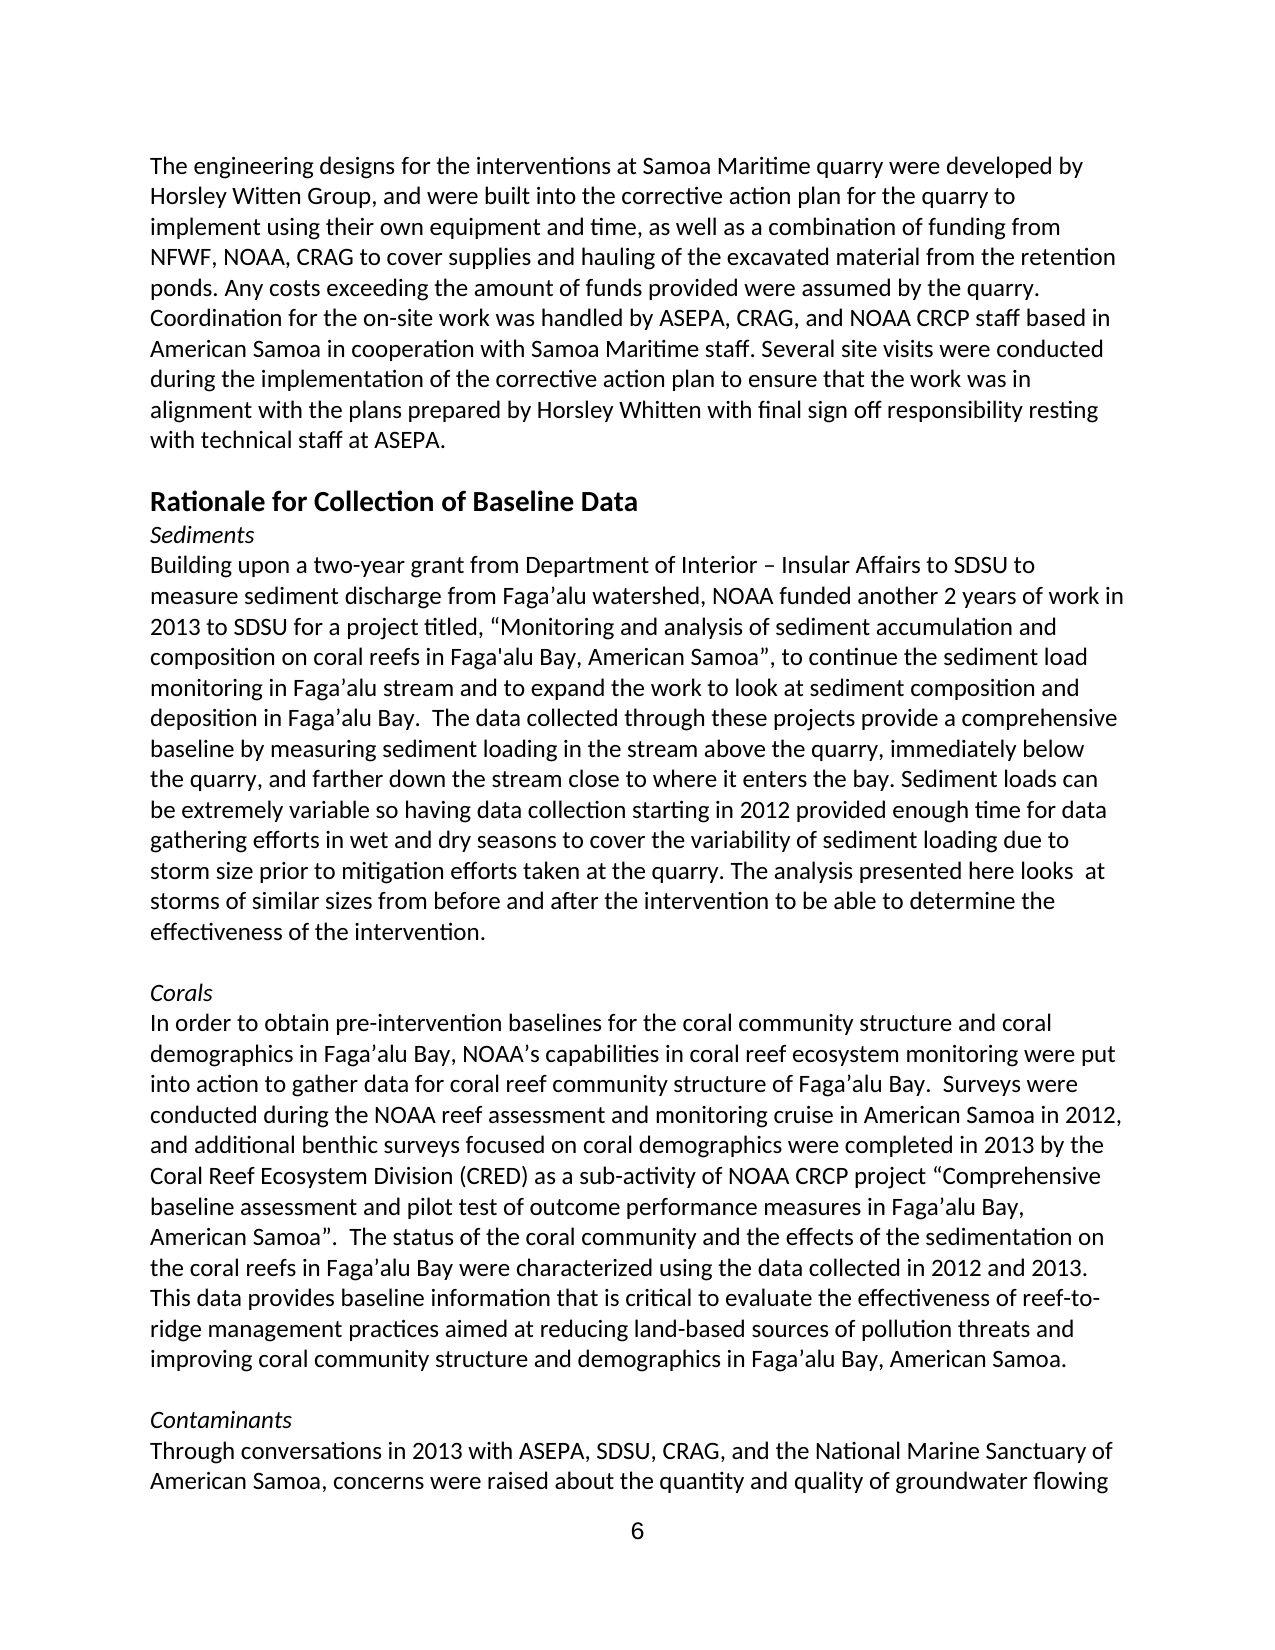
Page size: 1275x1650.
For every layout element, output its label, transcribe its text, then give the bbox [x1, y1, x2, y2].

text Corals [150, 977, 1125, 1007]
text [150, 1404, 1125, 1496]
text Sediments [150, 519, 1125, 550]
text In order to obtain pre-intervention baselines for the coral community structure and coral demographics in Faga’alu Bay, NOAA’s capabilities in coral reef ecosystem monitoring were put into action to gather data for coral reef community structure of Faga’alu Bay. Surveys were conducted during the NOAA reef assessment and monitoring cruise in American Samoa in 2012, and additional benthic surveys focused on coral demographics were completed in 2013 by the Coral Reef Ecosystem Division (CRED) as a sub-activity of NOAA CRCP project “Comprehensive baseline assessment and pilot test of outcome performance measures in Faga’alu Bay, American Samoa”. The status of the coral community and the effects of the sedimentation on the coral reefs in Faga’alu Bay were characterized using the data collected in 2012 and 2013. This data provides baseline information that is critical to evaluate the effectiveness of reef-to-ridge management practices aimed at reducing land-based sources of pollution threats and improving coral community structure and demographics in Faga’alu Bay, American Samoa. [150, 1007, 1125, 1374]
text Rationale for Collection of Baseline Data [150, 483, 1125, 519]
text The engineering designs for the interventions at Samoa Maritime quarry were developed by Horsley Witten Group, and were built into the corrective action plan for the quarry to implement using their own equipment and time, as well as a combination of funding from NFWF, NOAA, CRAG to cover supplies and hauling of the excavated material from the retention ponds. Any costs exceeding the amount of funds provided were assumed by the quarry. Coordination for the on-site work was handled by ASEPA, CRAG, and NOAA CRCP staff based in American Samoa in cooperation with Samoa Maritime staff. Several site visits were conducted during the implementation of the corrective action plan to ensure that the work was in alignment with the plans prepared by Horsley Whitten with final sign off responsibility resting with technical staff at ASEPA. [150, 150, 1125, 455]
text Building upon a two-year grant from Department of Interior – Insular Affairs to SDSU to measure sediment discharge from Faga’alu watershed, NOAA funded another 2 years of work in 2013 to SDSU for a project titled, “Monitoring and analysis of sediment accumulation and composition on coral reefs in Faga'alu Bay, American Samoa”, to continue the sediment load monitoring in Faga’alu stream and to expand the work to look at sediment composition and deposition in Faga’alu Bay. The data collected through these projects provide a comprehensive baseline by measuring sediment loading in the stream above the quarry, immediately below the quarry, and farther down the stream close to where it enters the bay. Sediment loads can be extremely variable so having data collection starting in 2012 provided enough time for data gathering efforts in wet and dry seasons to cover the variability of sediment loading due to storm size prior to mitigation efforts taken at the quarry. The analysis presented here looks at storms of similar sizes from before and after the intervention to be able to determine the effectiveness of the intervention. [150, 550, 1125, 946]
